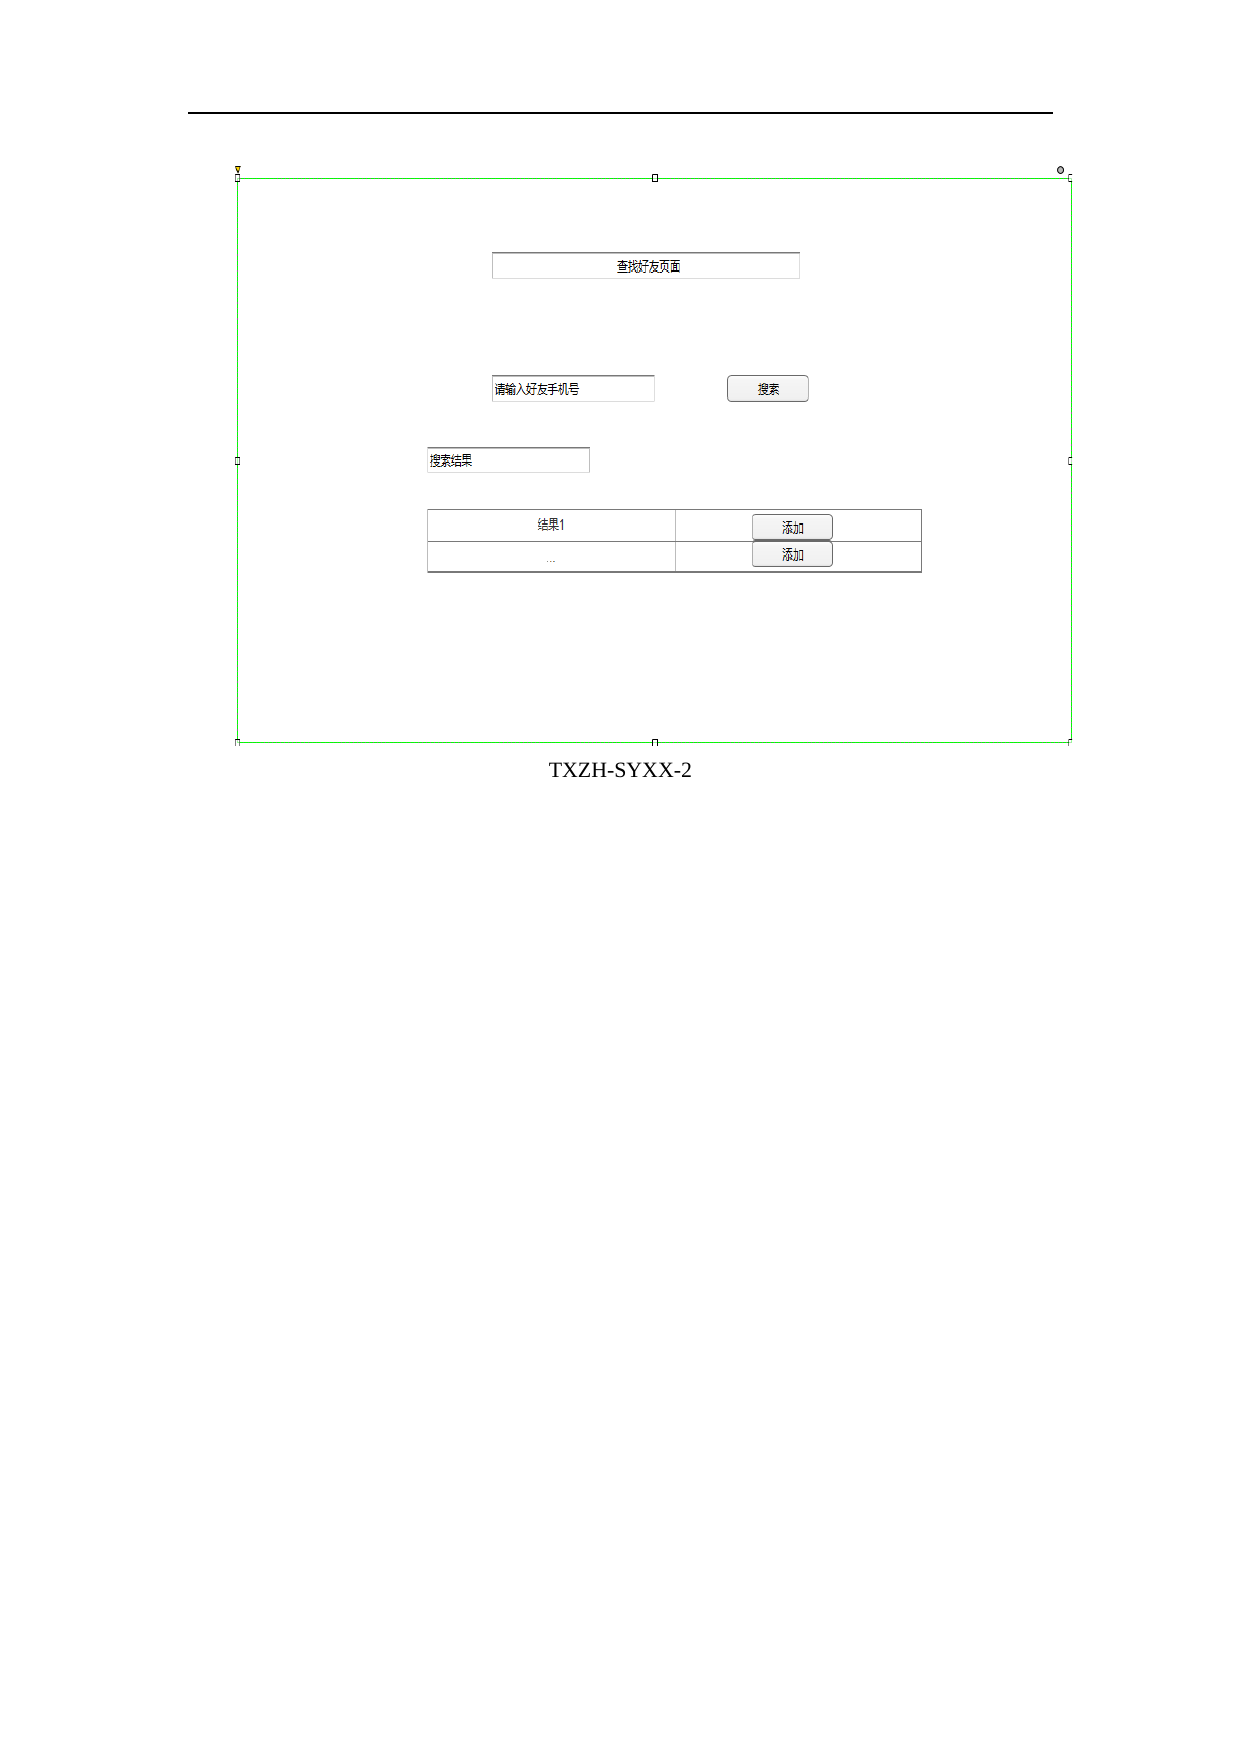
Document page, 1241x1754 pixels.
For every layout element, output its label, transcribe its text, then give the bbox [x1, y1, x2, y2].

picture [231, 162, 1073, 746]
text TXZH-SYXX-2 [187, 753, 1053, 786]
